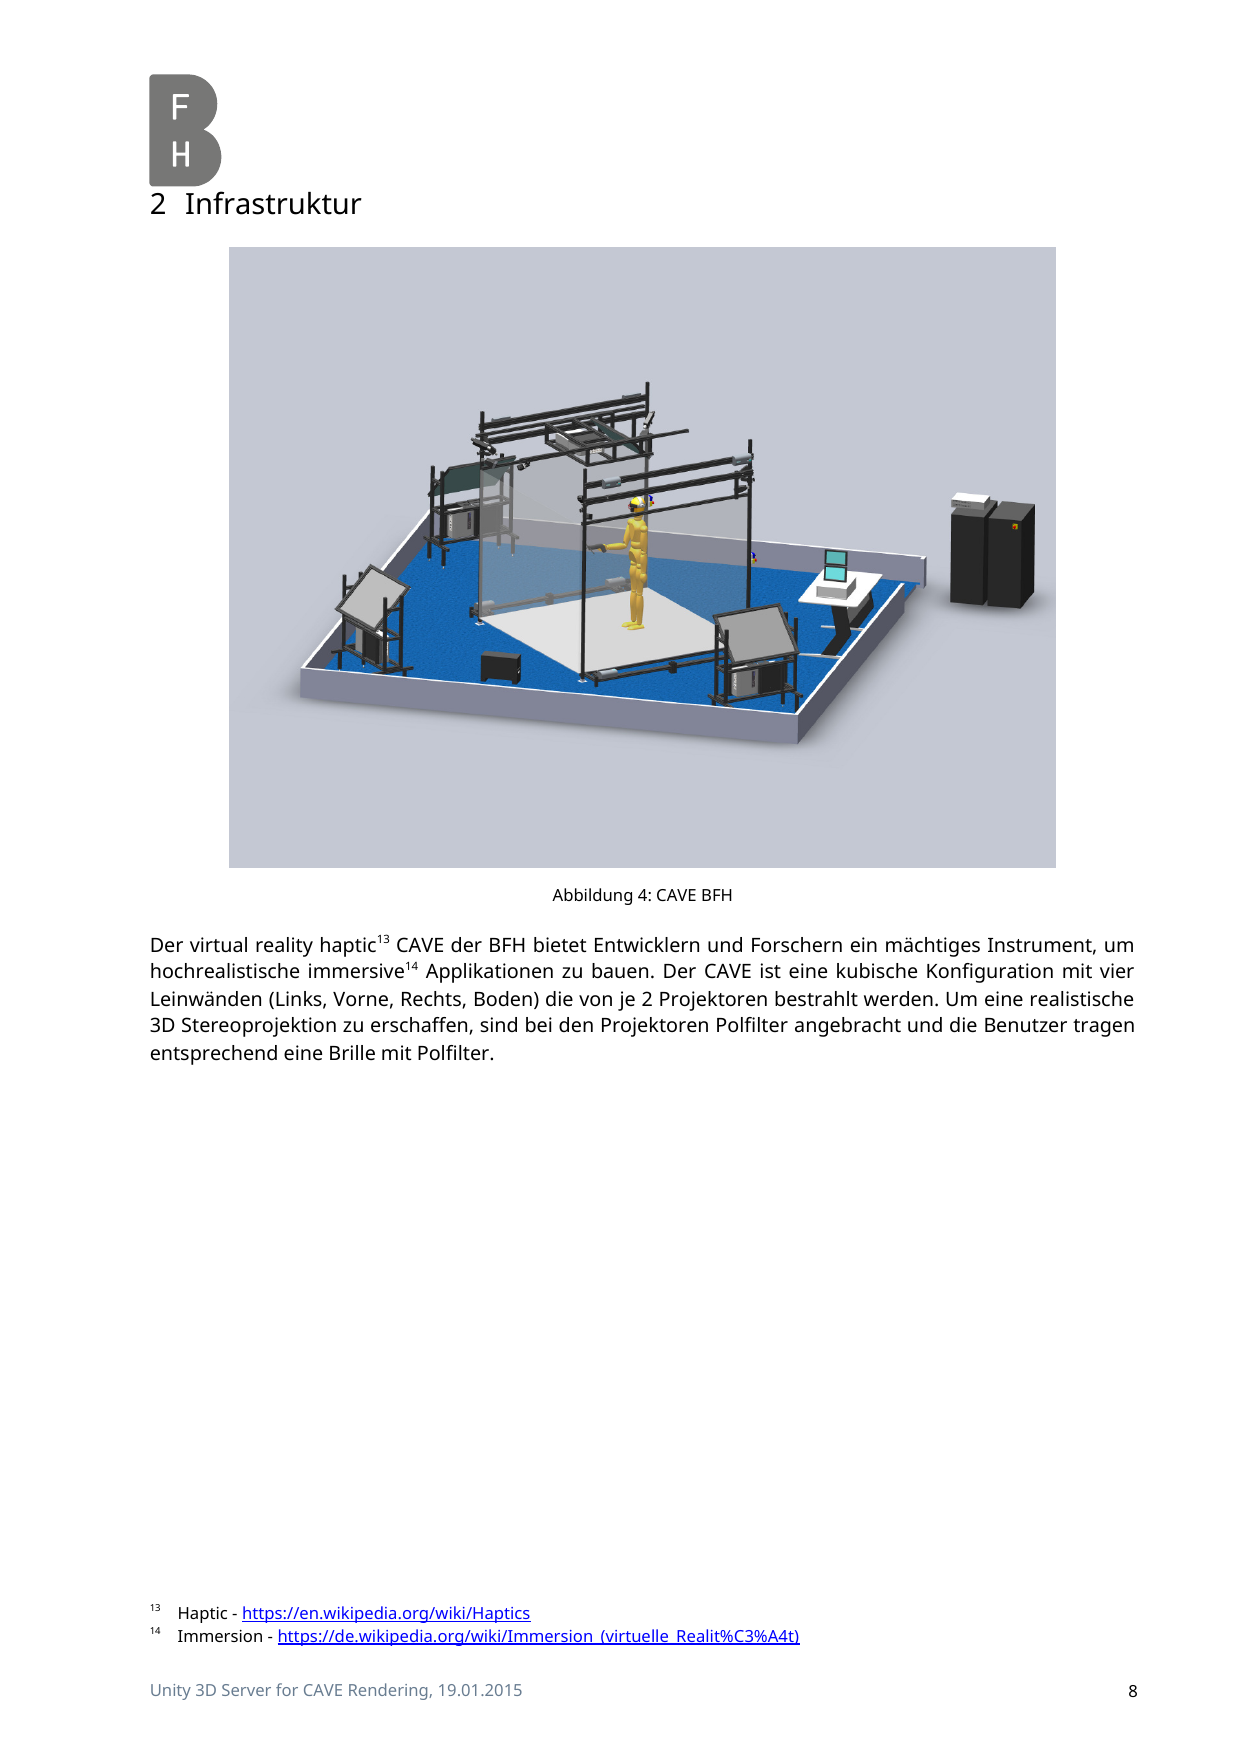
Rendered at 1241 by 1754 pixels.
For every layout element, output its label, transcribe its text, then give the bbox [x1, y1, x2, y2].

text Abbildung 4: CAVE BFH [149, 880, 1136, 906]
subtitle Infrastruktur [149, 183, 1136, 223]
picture [229, 247, 1056, 868]
text Der virtual reality haptic CAVE der BFH bietet Entwicklern und Forschern ein mächtiges Instrument, um hochrealistische immersive Applikationen zu bauen. Der CAVE ist eine kubische Konfiguration mit vier Leinwänden (Links, Vorne, Rechts, Boden) die von je 2 Projektoren bestrahlt werden. Um eine realistische 3D Stereoprojektion zu erschaffen, sind bei den Projektoren Polfilter angebracht und die Benutzer tragen entsprechend eine Brille mit Polfilter. [149, 931, 1136, 1066]
